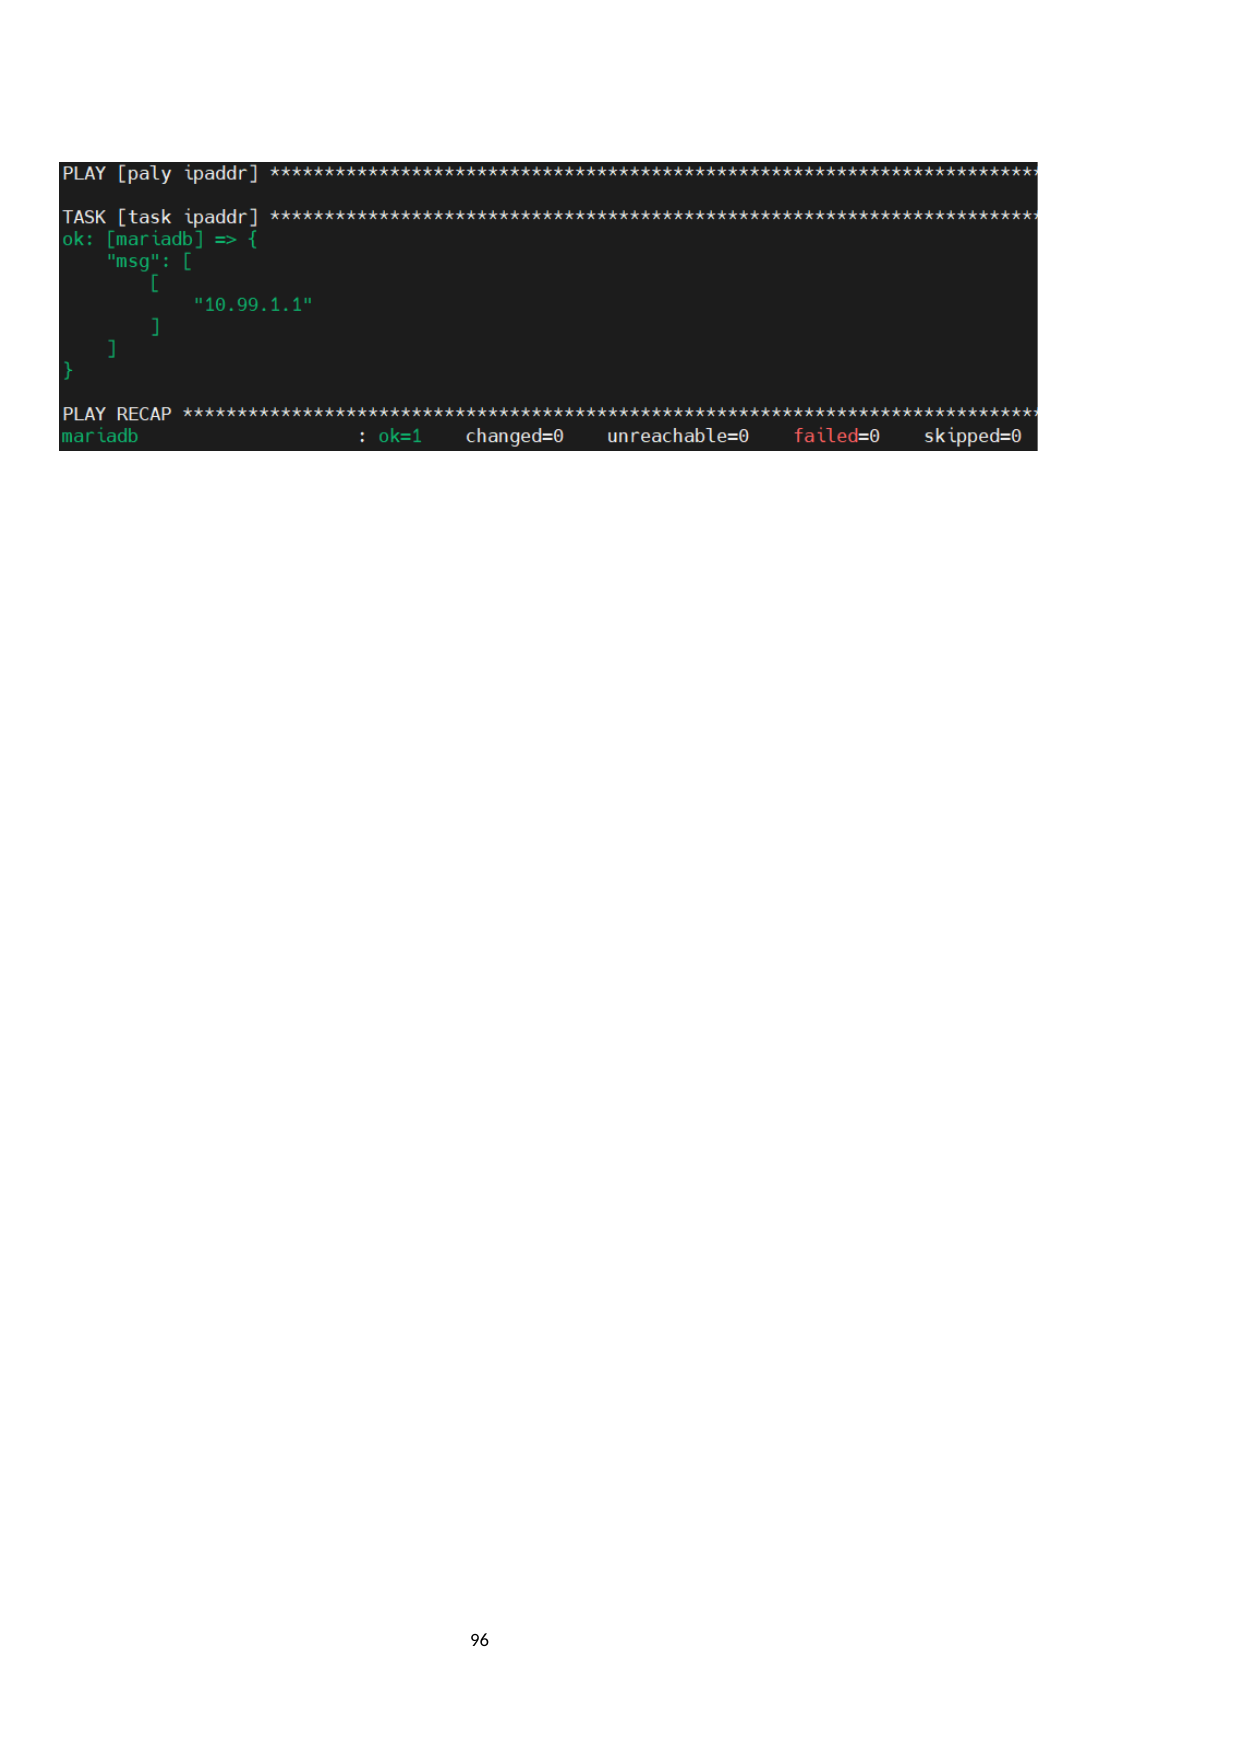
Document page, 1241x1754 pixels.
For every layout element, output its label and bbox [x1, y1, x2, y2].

picture [59, 162, 1038, 451]
